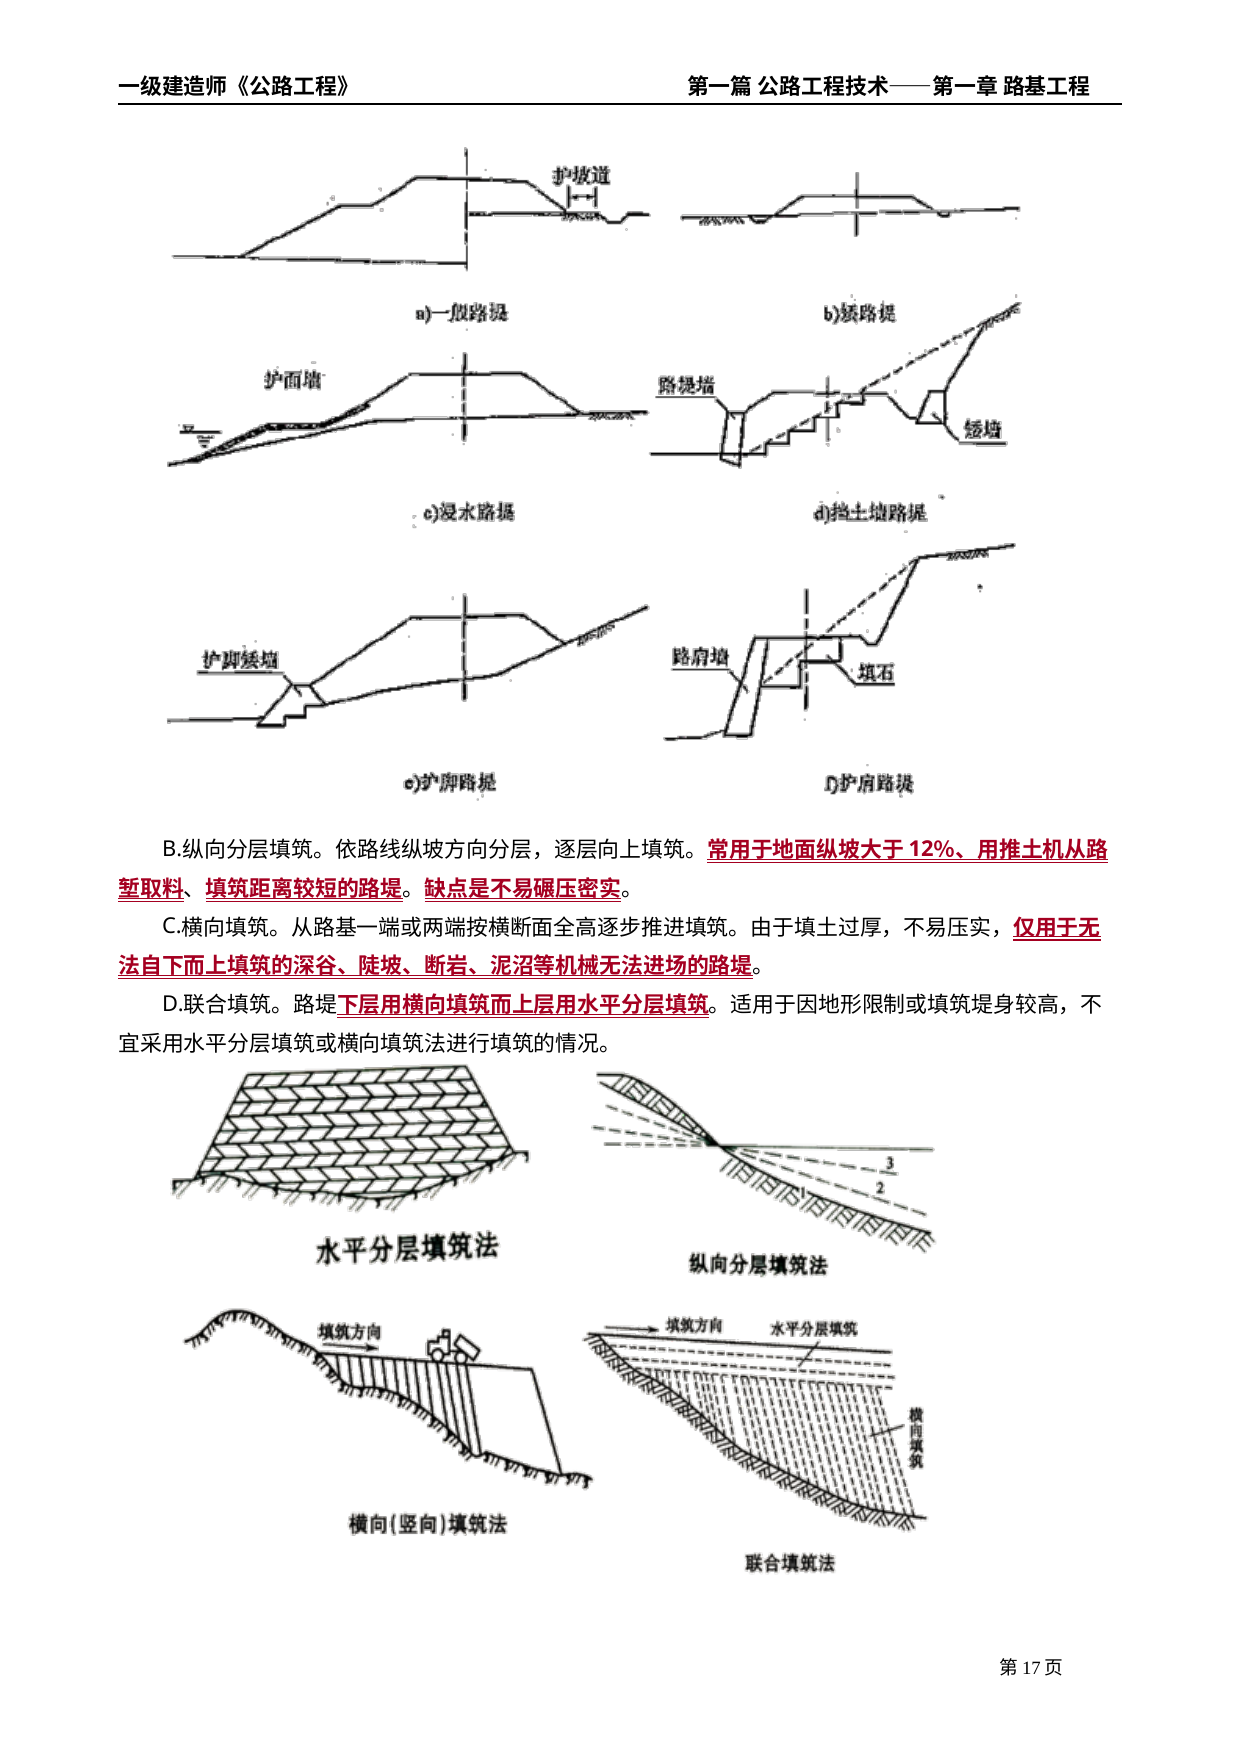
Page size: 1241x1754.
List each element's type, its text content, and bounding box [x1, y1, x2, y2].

picture [166, 146, 1050, 810]
text B.纵向分层填筑。依路线纵坡方向分层，逐层向上填筑。常用于地面纵坡大于12％、用推土机从路堑取料、填筑距离较短的路堤。缺点是不易碾压密实。 [118, 831, 1122, 904]
picture [166, 1063, 941, 1581]
text C.横向填筑。从路基一端或两端按横断面全高逐步推进填筑。由于填土过厚，不易压实，仅用于无法自下而上填筑的深谷、陡坡、断岩、泥沼等机械无法进场的路堤。 [118, 908, 1122, 981]
text D.联合填筑。路堤下层用横向填筑而上层用水平分层填筑。适用于因地形限制或填筑堤身较高，不宜采用水平分层填筑或横向填筑法进行填筑的情况。 [118, 986, 1122, 1059]
